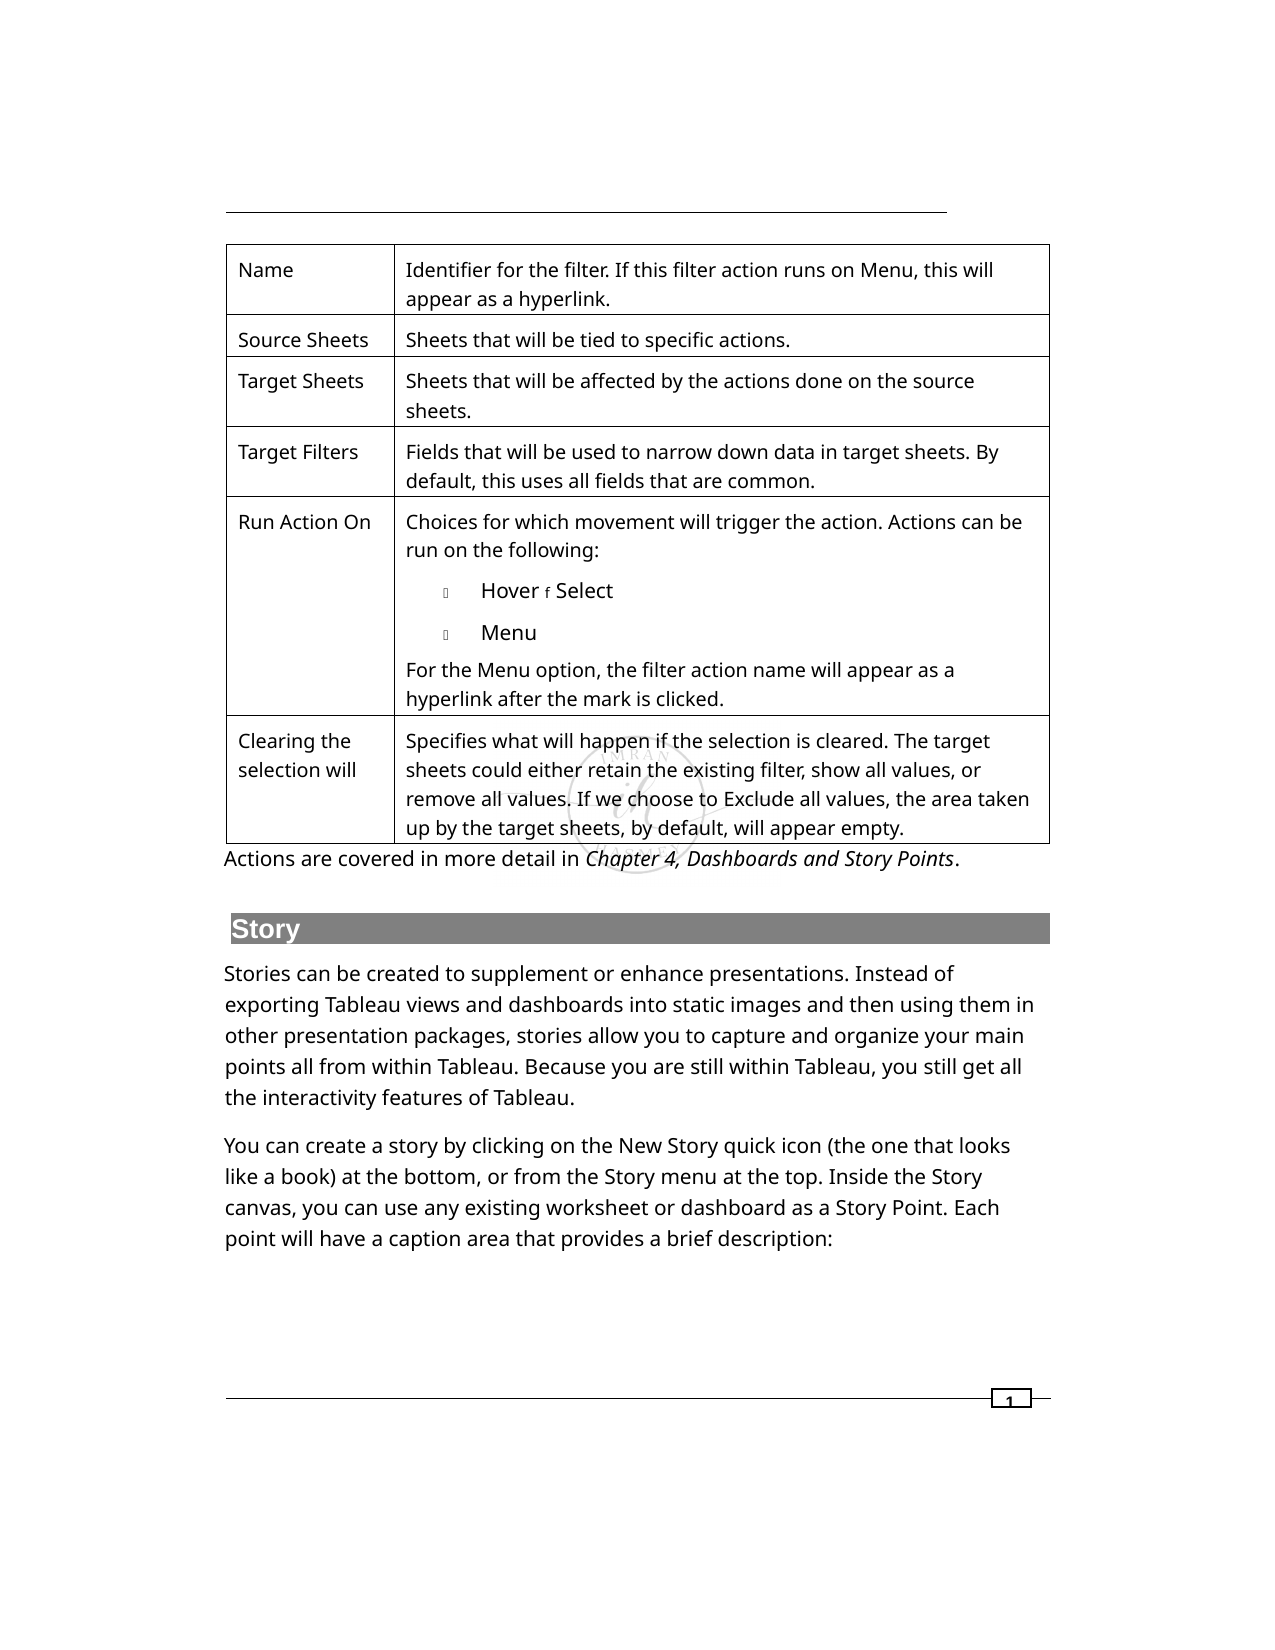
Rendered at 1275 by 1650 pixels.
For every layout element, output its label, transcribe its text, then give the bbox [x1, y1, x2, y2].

table_cell Sheets that will be tied to specific actions. [395, 315, 1049, 356]
table_cell Fields that will be used to narrow down data in target sheets. By default, this uses all fields that are common. [395, 427, 1049, 496]
subtitle Story [231, 913, 1050, 944]
table_cell Choices for which movement will trigger the action. Actions can be run on the following: Hover f Select Menu For the Menu option, the filter action name will appear as a hyperlink after the mark is clicked. [395, 497, 1049, 714]
table_cell Specifies what will happen if the selection is cleared. The target sheets could either retain the existing filter, show all values, or remove all values. If we choose to Exclude all values, the area taken up by the target sheets, by default, will appear empty. [395, 716, 1049, 843]
text You can create a story by clicking on the New Story quick icon (the one that looks like a book) at the bottom, or from the Story menu at the top. Inside the Story canvas, you can use any existing worksheet or dashboard as a Story Point. Each point will have a caption area that provides a brief description: [223, 1131, 1049, 1252]
table_cell Run Action On [227, 497, 394, 714]
table_cell Source Sheets [227, 315, 394, 356]
table_cell Target Filters [227, 427, 394, 496]
table_cell Clearing the selection will [227, 716, 394, 843]
table_cell Target Sheets [227, 357, 394, 426]
text Stories can be created to supplement or enhance presentations. Instead of exporting Tableau views and dashboards into static images and then using them in other presentation packages, stories allow you to capture and organize your main points all from within Tableau. Because you are still within Tableau, you still get all the interactivity features of Tableau. [223, 959, 1049, 1111]
table_cell Sheets that will be affected by the actions done on the source sheets. [395, 357, 1049, 426]
text Actions are covered in more detail in Chapter 4, Dashboards and Story Points. [225, 844, 1050, 872]
table_cell Identifier for the filter. If this filter action runs on Menu, this will appear as a hyperlink. [395, 245, 1049, 314]
table_cell Name [227, 245, 394, 314]
